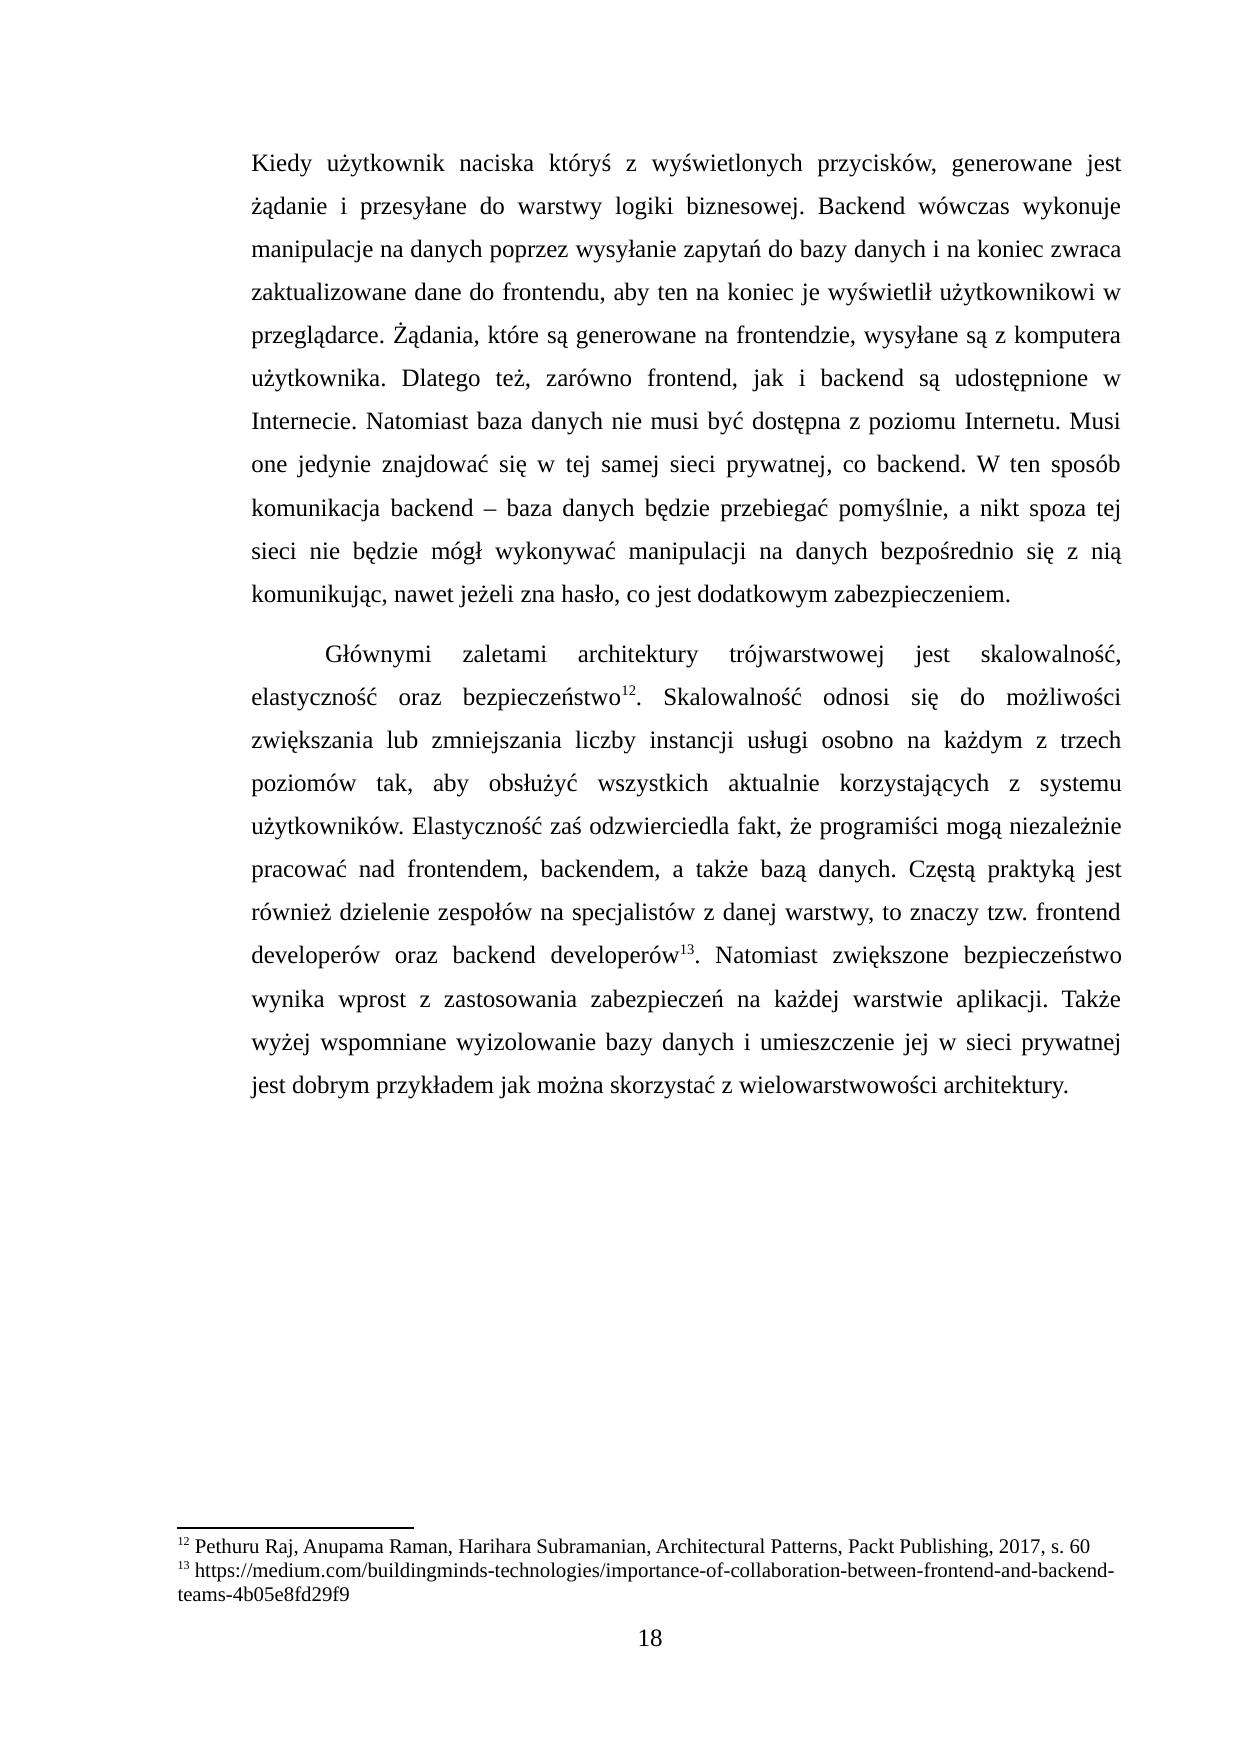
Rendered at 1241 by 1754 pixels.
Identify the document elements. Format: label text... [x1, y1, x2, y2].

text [251, 148, 1122, 608]
text Głównymi zaletami architektury trójwarstwowej jest skalowalność, elastyczność oraz bezpieczeństwo. Skalowalność odnosi się do możliwości zwiększania lub zmniejszania liczby instancji usługi osobno na każdym z trzech poziomów tak, aby obsłużyć wszystkich aktualnie korzystających z systemu użytkowników. Elastyczność zaś odzwierciedla fakt, że programiści mogą niezależnie pracować nad frontendem, backendem, a także bazą danych. Częstą praktyką jest również dzielenie zespołów na specjalistów z danej warstwy, to znaczy tzw. frontend developerów oraz backend developerów. Natomiast zwiększone bezpieczeństwo wynika wprost z zastosowania zabezpieczeń na każdej warstwie aplikacji. Także wyżej wspomniane wyizolowanie bazy danych i umieszczenie jej w sieci prywatnej jest dobrym przykładem jak można skorzystać z wielowarstwowości architektury. [251, 639, 1122, 1099]
